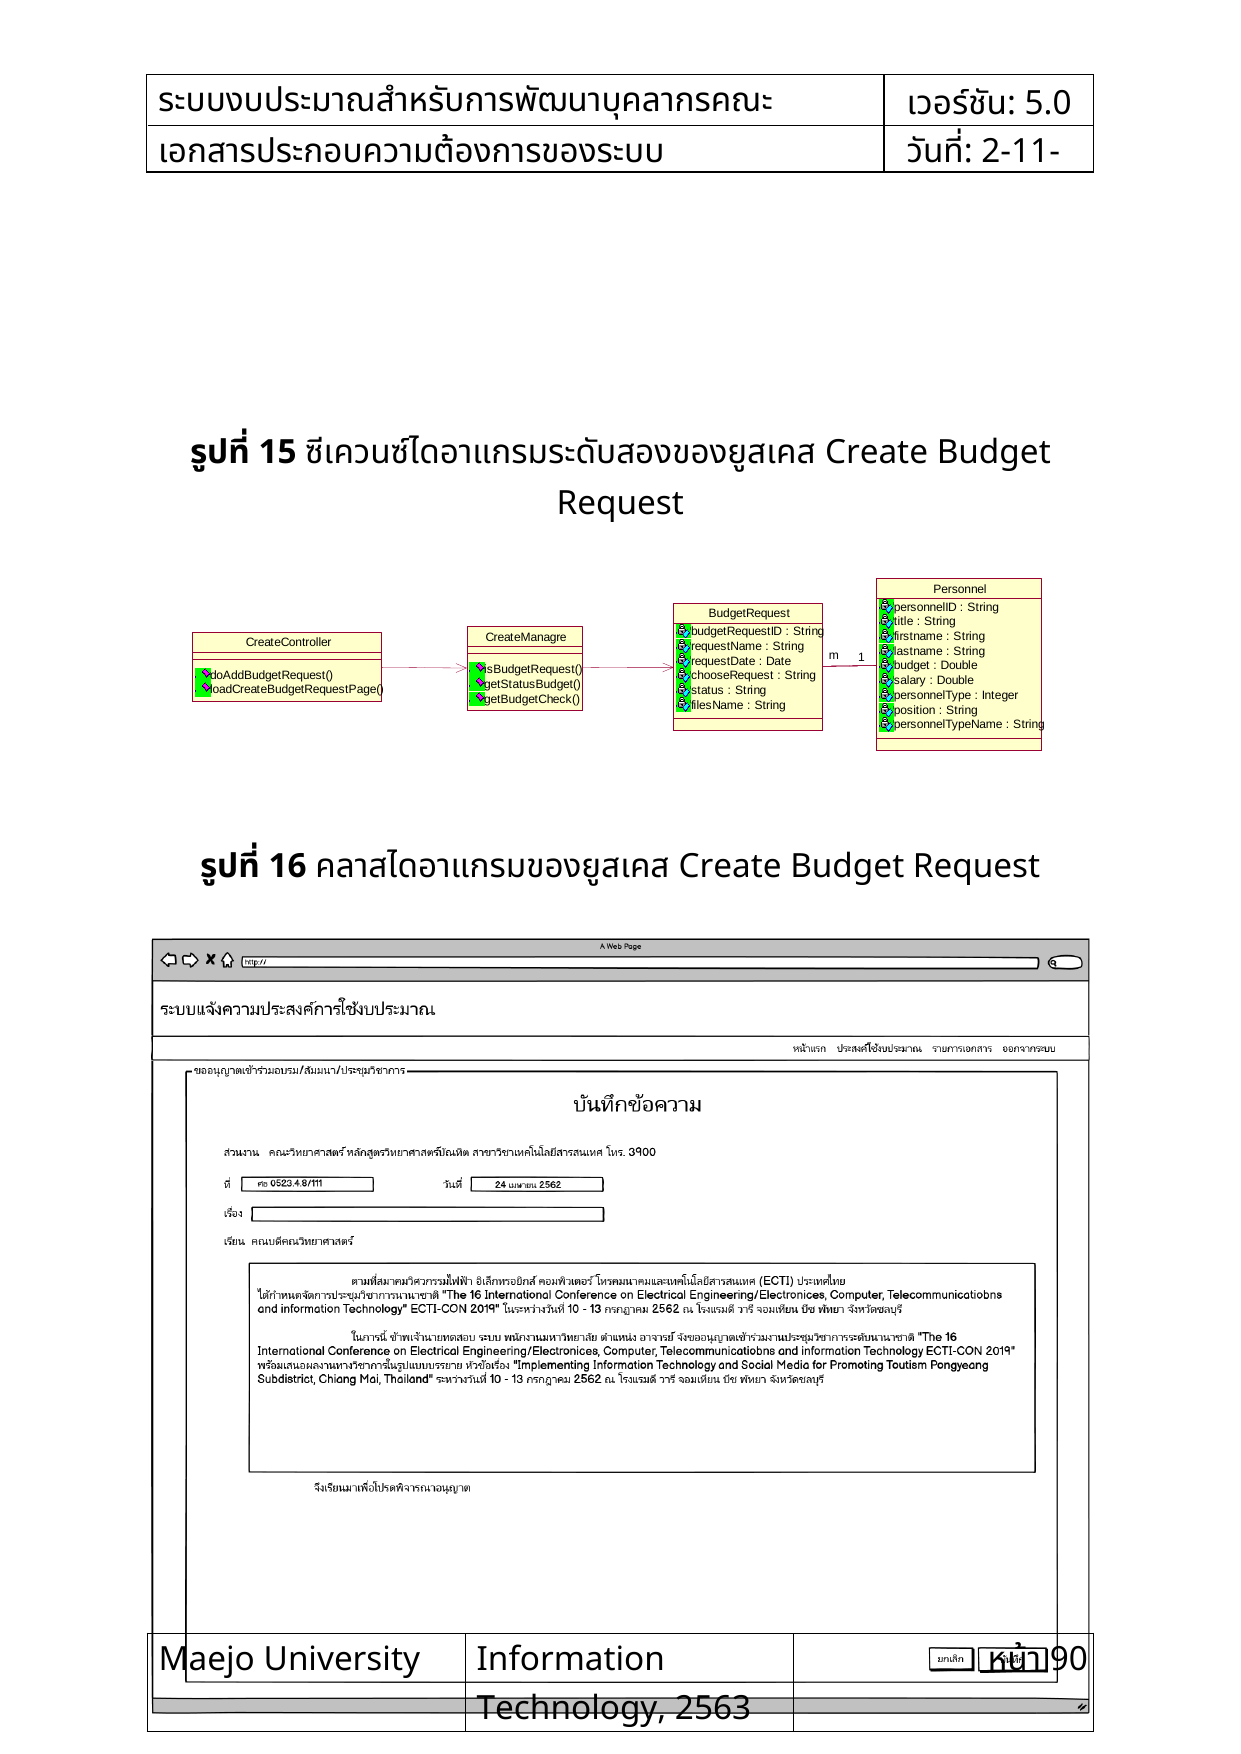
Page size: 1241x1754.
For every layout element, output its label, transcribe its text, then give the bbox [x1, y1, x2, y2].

text รูปที่ 16 คลาสไดอาแกรมของยูสเคส Create Budget Request [150, 842, 1090, 892]
picture [151, 1634, 465, 1714]
text รูปที่ 15 ซีเควนซ์ไดอาแกรมระดับสองของยูสเคส Create Budget Request [150, 428, 1090, 524]
picture [625, 1703, 635, 1714]
picture [718, 1706, 728, 1714]
picture [604, 1703, 614, 1714]
picture [500, 1703, 509, 1708]
picture [556, 1703, 565, 1714]
picture [151, 938, 1090, 1633]
picture [576, 1703, 586, 1714]
picture [535, 1703, 544, 1714]
picture [794, 1634, 1090, 1714]
picture [466, 1634, 793, 1714]
